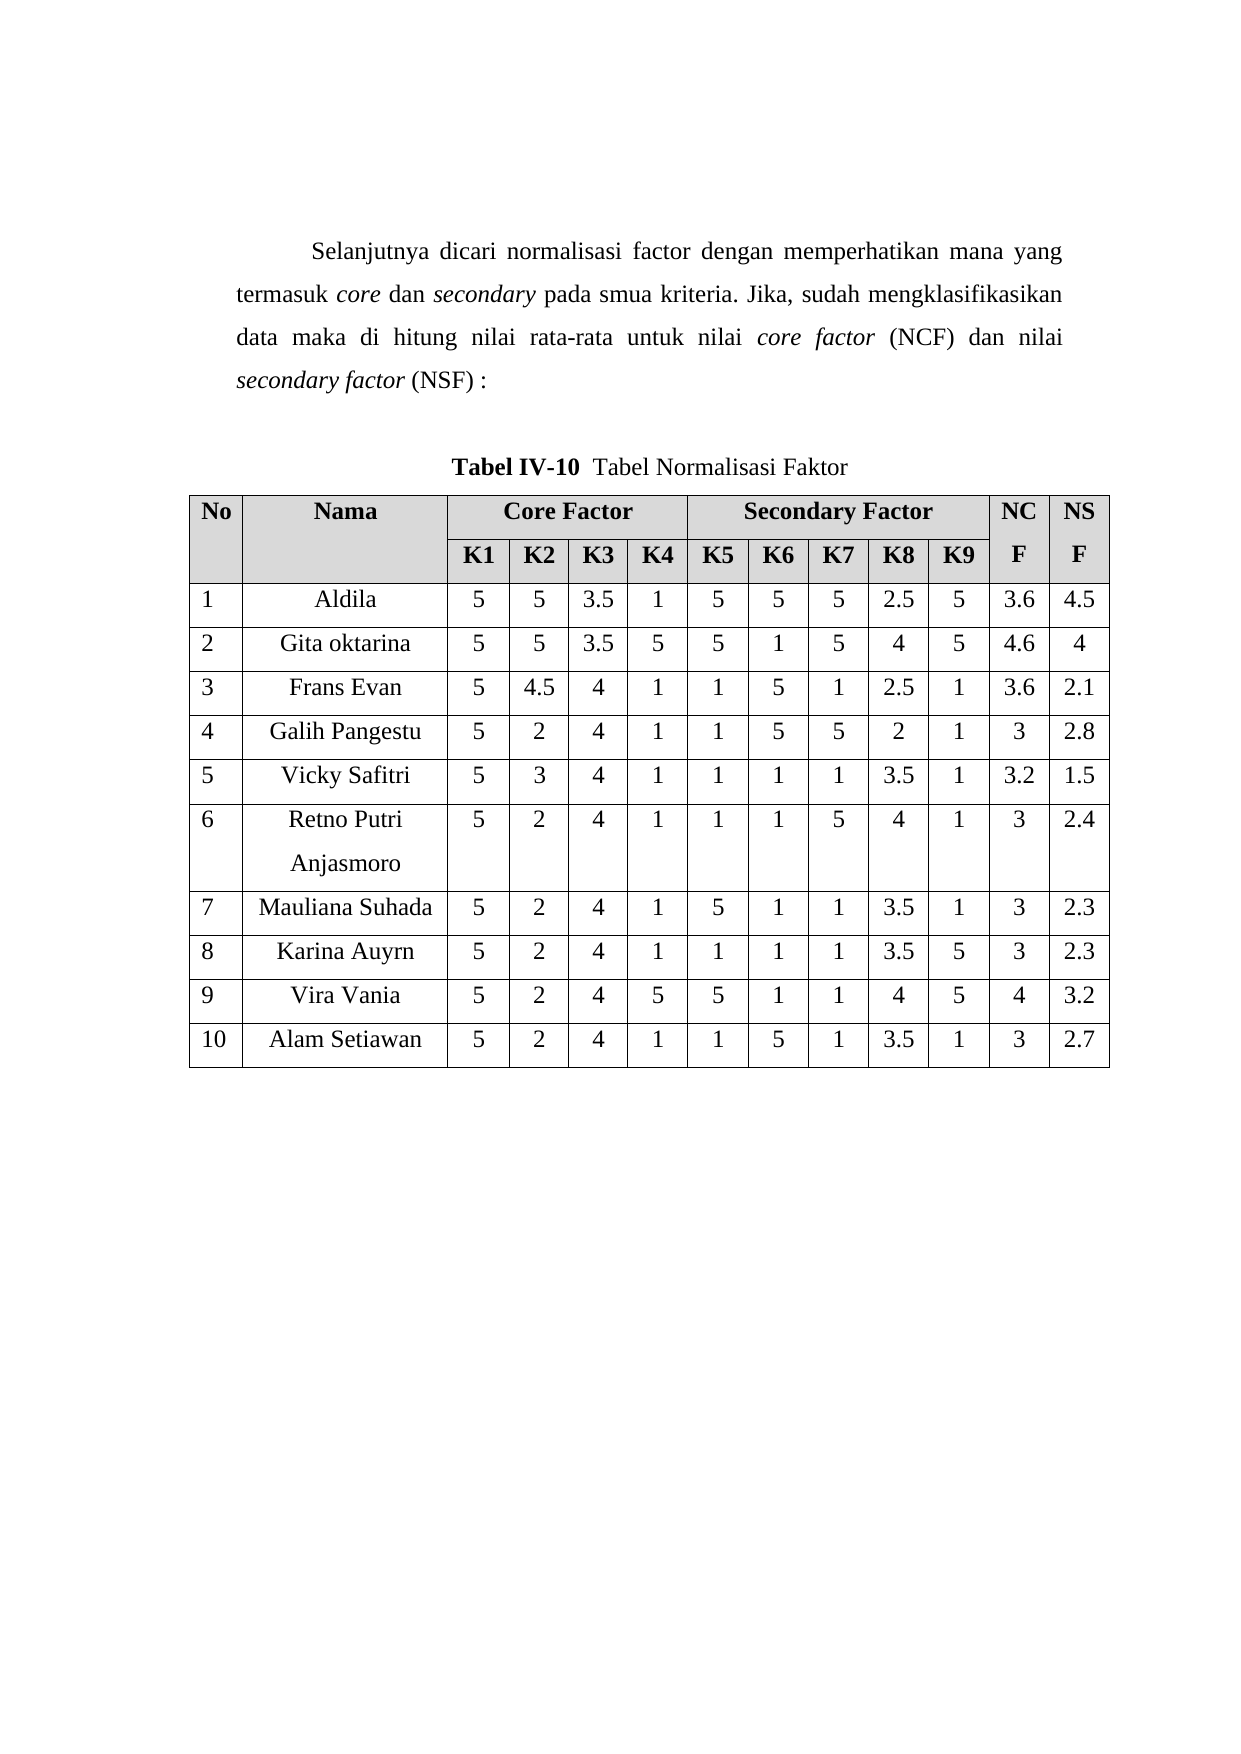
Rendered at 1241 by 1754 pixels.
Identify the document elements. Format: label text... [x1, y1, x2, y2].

table_cell 2 [510, 936, 568, 979]
table_cell 5 [688, 584, 748, 627]
table_cell 4 [1050, 628, 1109, 671]
table_cell K3 [569, 540, 627, 583]
table_cell K6 [749, 540, 808, 583]
table_cell 2 [510, 892, 568, 935]
table_cell 1 [688, 1024, 748, 1067]
table_cell Galih Pangestu [243, 716, 447, 759]
table_cell 1 [688, 805, 748, 891]
table_cell 4 [869, 628, 928, 671]
table_cell 4 [569, 716, 627, 759]
table_cell 5 [749, 716, 808, 759]
table_cell 2 [869, 716, 928, 759]
table_header Nama [243, 496, 447, 583]
table_cell 1 [929, 892, 989, 935]
table_cell 1 [190, 584, 242, 627]
table_cell 1 [809, 760, 868, 803]
table_cell Vira Vania [243, 980, 447, 1023]
table_cell 1 [929, 672, 989, 715]
table_cell 2.4 [1050, 805, 1109, 891]
table_cell 3.2 [1050, 980, 1109, 1023]
table_cell Vicky Safitri [243, 760, 447, 803]
table_cell 1 [809, 936, 868, 979]
table_cell Mauliana Suhada [243, 892, 447, 935]
table_cell Alam Setiawan [243, 1024, 447, 1067]
table_cell 5 [448, 936, 509, 979]
table_cell 2.3 [1050, 892, 1109, 935]
table_cell 2 [510, 716, 568, 759]
table_cell 3.2 [990, 760, 1049, 803]
table_cell 4 [990, 980, 1049, 1023]
table_cell 5 [448, 892, 509, 935]
table_cell 1 [628, 760, 687, 803]
table_cell 2 [190, 628, 242, 671]
table_cell 5 [448, 980, 509, 1023]
table_cell 5 [929, 936, 989, 979]
table_cell 5 [448, 584, 509, 627]
table_cell 1 [929, 716, 989, 759]
table_cell 4 [569, 936, 627, 979]
table_cell 2 [510, 1024, 568, 1067]
table_cell K5 [688, 540, 748, 583]
table_cell 1 [749, 805, 808, 891]
table_cell 1.5 [1050, 760, 1109, 803]
table_cell 5 [448, 628, 509, 671]
table_cell Retno Putri Anjasmoro [243, 805, 447, 891]
table_cell 5 [510, 584, 568, 627]
table_cell 3 [990, 805, 1049, 891]
table_cell 5 [448, 672, 509, 715]
table_cell 5 [809, 628, 868, 671]
table_header No [190, 496, 242, 583]
table_cell 5 [809, 716, 868, 759]
table_cell 4 [569, 805, 627, 891]
table_cell 1 [628, 936, 687, 979]
table_cell 5 [510, 628, 568, 671]
table_cell 2 [510, 805, 568, 891]
table_header Secondary Factor [688, 496, 989, 539]
table_cell 6 [190, 805, 242, 891]
text Tabel IV-10 Tabel Normalisasi Faktor [236, 452, 1063, 481]
table_cell 5 [448, 760, 509, 803]
table_cell K1 [448, 540, 509, 583]
table_cell 2.8 [1050, 716, 1109, 759]
table_cell 2.5 [869, 672, 928, 715]
table_cell 1 [628, 892, 687, 935]
table_cell Frans Evan [243, 672, 447, 715]
table_cell 1 [628, 1024, 687, 1067]
table_cell 4 [869, 805, 928, 891]
table_cell 3 [190, 672, 242, 715]
table_cell 5 [190, 760, 242, 803]
table_cell 5 [929, 980, 989, 1023]
table_cell 1 [809, 1024, 868, 1067]
table_cell 4 [569, 1024, 627, 1067]
table_cell Gita oktarina [243, 628, 447, 671]
table_cell K9 [929, 540, 989, 583]
table_cell 1 [688, 716, 748, 759]
table_cell 4 [190, 716, 242, 759]
table_cell 9 [190, 980, 242, 1023]
table_cell 3.5 [869, 892, 928, 935]
table_cell 1 [749, 936, 808, 979]
table_cell 5 [628, 980, 687, 1023]
table_cell K7 [809, 540, 868, 583]
table_cell 1 [749, 760, 808, 803]
table_cell 4 [869, 980, 928, 1023]
table_header NSF [1050, 496, 1109, 583]
table_cell 2 [510, 980, 568, 1023]
table_cell 1 [809, 672, 868, 715]
table_cell 5 [688, 892, 748, 935]
table_cell 3.5 [869, 760, 928, 803]
table_cell Karina Auyrn [243, 936, 447, 979]
table_cell 3.5 [869, 1024, 928, 1067]
table_cell 1 [929, 760, 989, 803]
table_cell 2.3 [1050, 936, 1109, 979]
table_cell 5 [688, 980, 748, 1023]
table_cell 5 [749, 672, 808, 715]
table_cell 1 [749, 892, 808, 935]
table_cell 1 [929, 1024, 989, 1067]
table_cell 4 [569, 892, 627, 935]
table_cell K4 [628, 540, 687, 583]
table_cell 8 [190, 936, 242, 979]
table_cell 3.6 [990, 672, 1049, 715]
table_cell 4 [569, 760, 627, 803]
table_cell 5 [448, 1024, 509, 1067]
table_cell 2.1 [1050, 672, 1109, 715]
table_cell 4.5 [1050, 584, 1109, 627]
table_cell 4.5 [510, 672, 568, 715]
table_cell 3 [990, 936, 1049, 979]
table_cell 2.7 [1050, 1024, 1109, 1067]
text Selanjutnya dicari normalisasi factor dengan memperhatikan mana yang termasuk core dan secondary pada smua kriteria. Jika, sudah mengklasifikasikan data maka di hitung nilai rata-rata untuk nilai core factor (NCF) dan nilai secondary factor (NSF) : [236, 236, 1063, 394]
table_cell 5 [448, 716, 509, 759]
table_cell 4 [569, 672, 627, 715]
table_cell 5 [749, 584, 808, 627]
table_cell 4 [569, 980, 627, 1023]
table_cell 7 [190, 892, 242, 935]
table_header NCF [990, 496, 1049, 583]
table_cell 3.5 [569, 584, 627, 627]
table_cell 5 [809, 584, 868, 627]
table_cell 5 [929, 584, 989, 627]
table_cell 1 [688, 672, 748, 715]
table_cell 1 [929, 805, 989, 891]
table_cell 5 [809, 805, 868, 891]
table_cell 4.6 [990, 628, 1049, 671]
table_cell 10 [190, 1024, 242, 1067]
table_header Core Factor [448, 496, 687, 539]
table_cell 5 [929, 628, 989, 671]
table_cell 3.5 [569, 628, 627, 671]
table_cell 5 [448, 805, 509, 891]
table_cell 3 [990, 892, 1049, 935]
table_cell 3 [990, 1024, 1049, 1067]
table_cell 1 [628, 805, 687, 891]
table_cell 1 [628, 716, 687, 759]
table_cell 3 [990, 716, 1049, 759]
table_cell Aldila [243, 584, 447, 627]
table_cell 1 [628, 672, 687, 715]
table_cell 5 [628, 628, 687, 671]
table_cell 1 [628, 584, 687, 627]
table_cell K2 [510, 540, 568, 583]
table_cell 1 [749, 628, 808, 671]
table_cell K8 [869, 540, 928, 583]
table_cell 1 [688, 760, 748, 803]
table_cell 5 [749, 1024, 808, 1067]
table_cell 5 [688, 628, 748, 671]
table_cell 2.5 [869, 584, 928, 627]
table_cell 1 [749, 980, 808, 1023]
table_cell 3.6 [990, 584, 1049, 627]
table_cell 3 [510, 760, 568, 803]
table_cell 1 [688, 936, 748, 979]
table_cell 1 [809, 980, 868, 1023]
table_cell 1 [809, 892, 868, 935]
table_cell 3.5 [869, 936, 928, 979]
